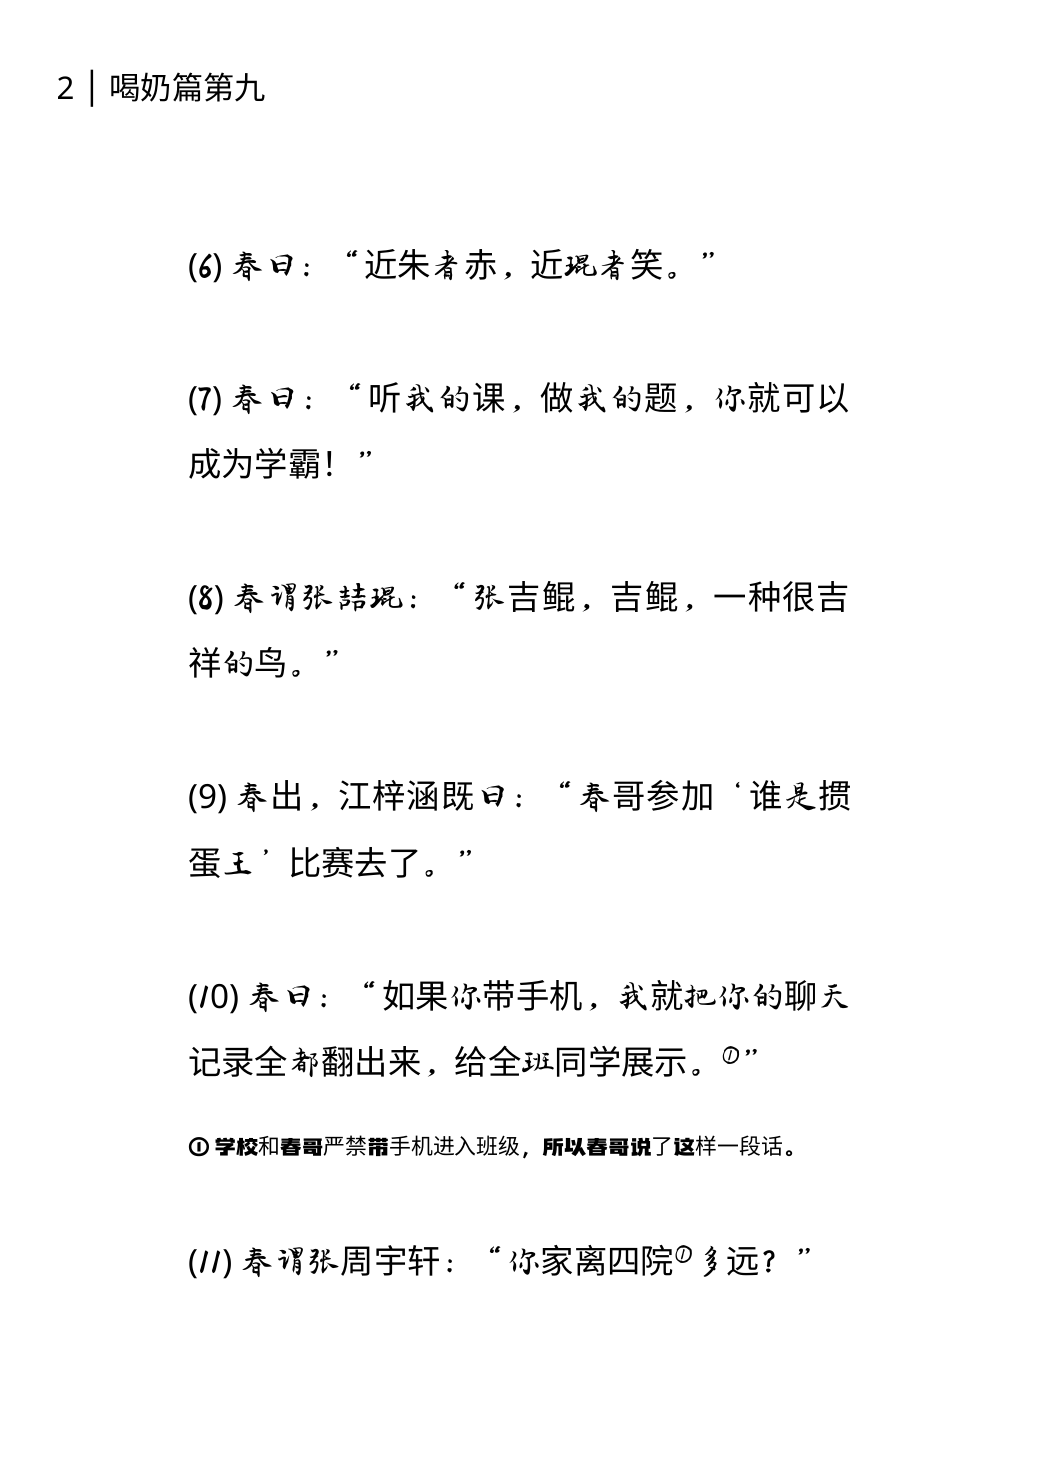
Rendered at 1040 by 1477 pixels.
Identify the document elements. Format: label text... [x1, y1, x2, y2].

list 春出，江梓涵既曰：“春哥参加‘谁是掼蛋王’比赛去了。” [188, 764, 852, 897]
list 春曰：“近朱者赤，近琨者笑。” [188, 233, 852, 299]
list 春谓张喆琨：“张吉鲲，吉鲲，一种很吉祥的鸟。” [188, 565, 852, 698]
list 春谓张周宇轩：“你家离四院①多远？” [188, 1230, 852, 1296]
list 春曰：“听我的课，做我的题，你就可以成为学霸！” [188, 366, 852, 499]
text ①学校和春哥严禁带手机进入班级，所以春哥说了这样一段话。 [188, 1130, 852, 1163]
list 春曰：“如果你带手机，我就把你的聊天记录全都翻出来，给全班同学展示。①” [188, 964, 852, 1097]
